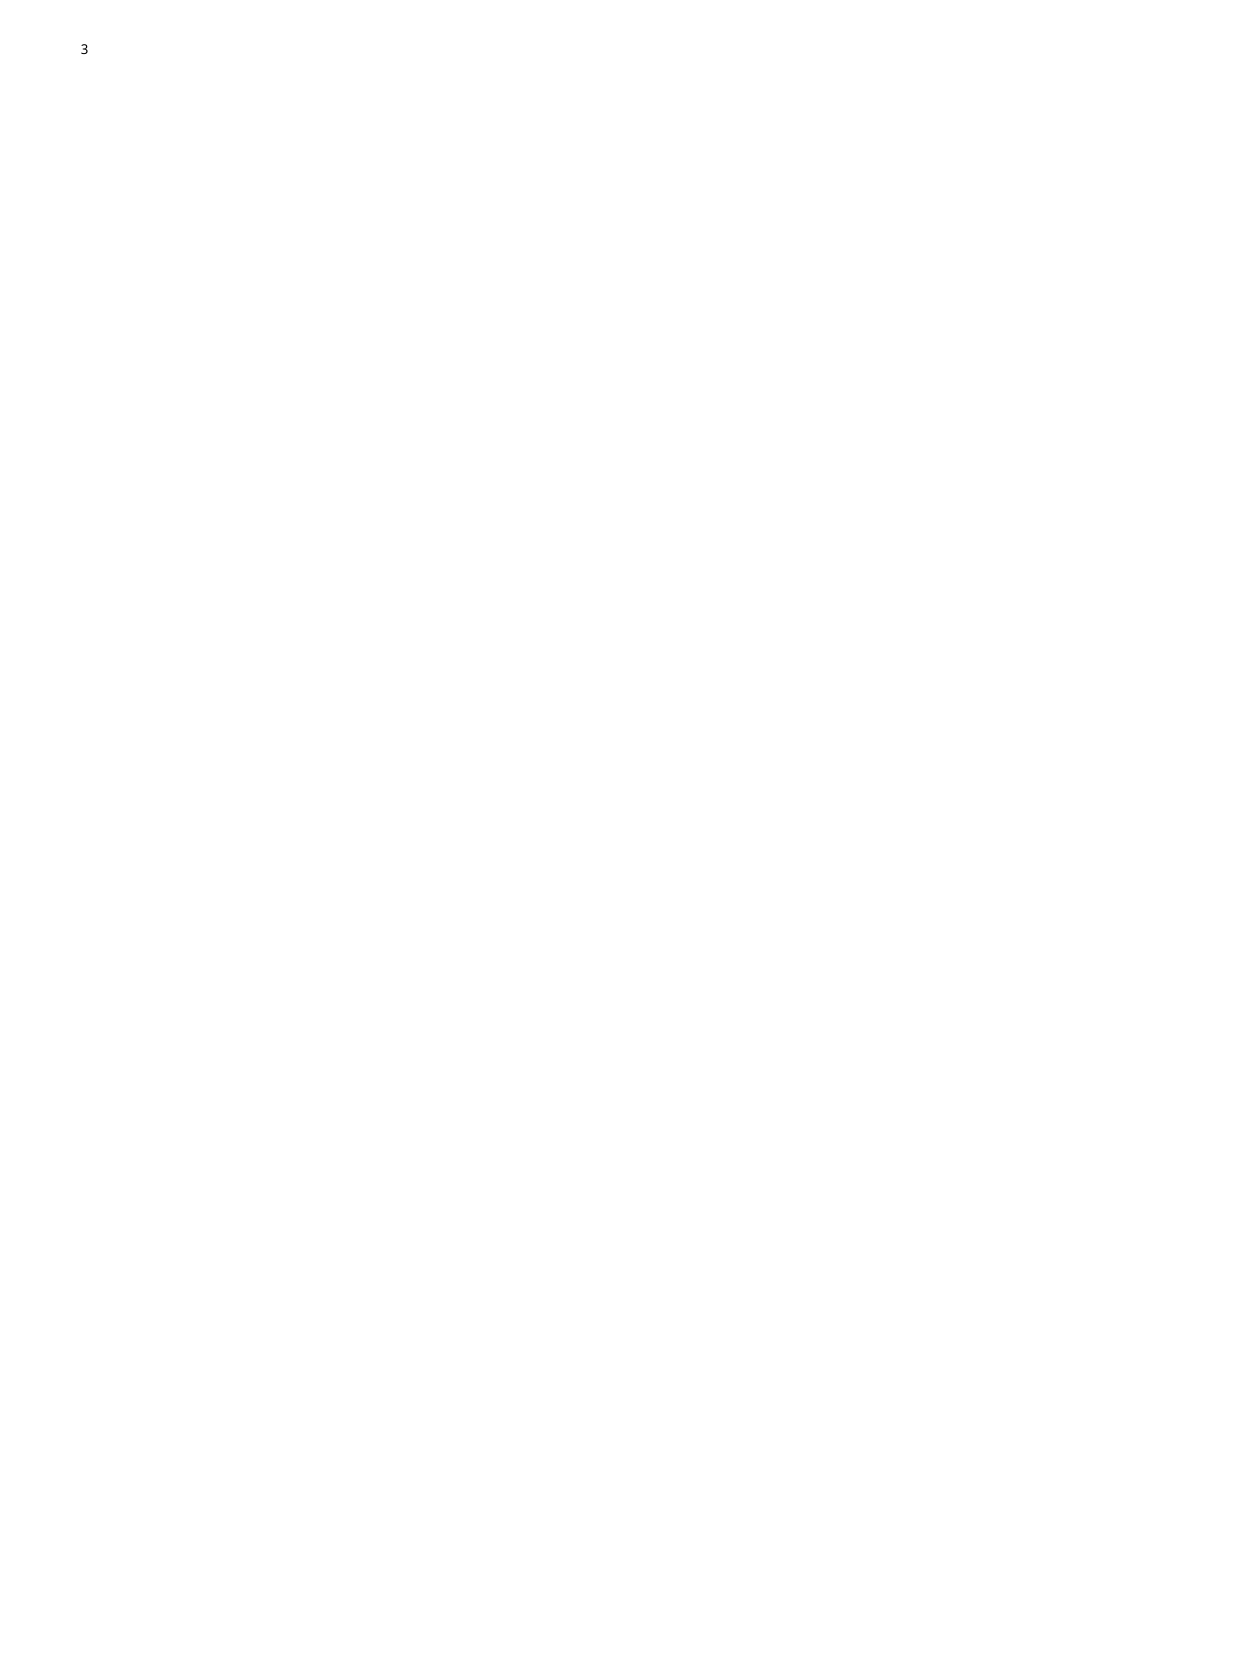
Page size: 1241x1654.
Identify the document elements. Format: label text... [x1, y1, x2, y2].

text 3 [81, 35, 1166, 59]
